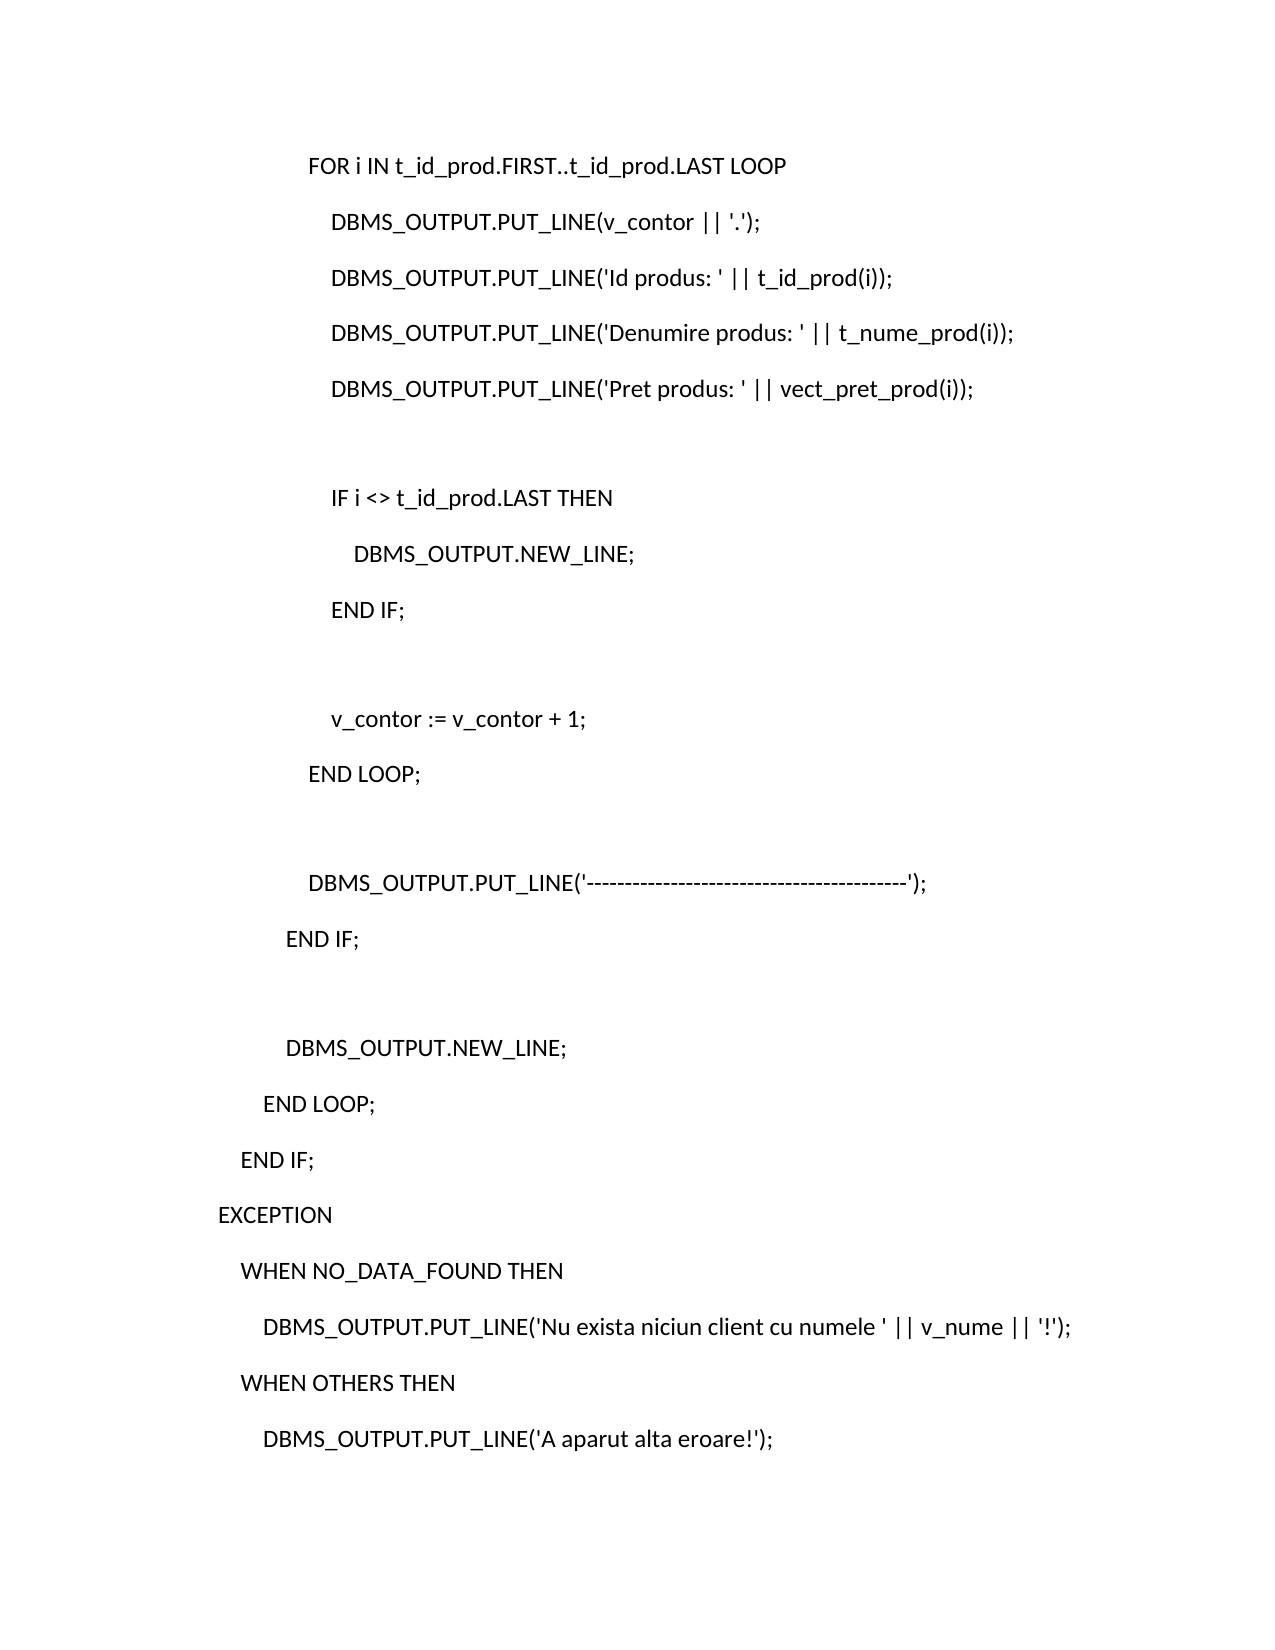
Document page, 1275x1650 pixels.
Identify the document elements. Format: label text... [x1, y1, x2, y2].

text v_contor := v_contor + 1; [150, 703, 1125, 733]
text IF i <> t_id_prod.LAST THEN [150, 482, 1125, 513]
text FOR i IN t_id_prod.FIRST..t_id_prod.LAST LOOP [150, 150, 1125, 181]
text WHEN OTHERS THEN [150, 1367, 1125, 1398]
text DBMS_OUTPUT.PUT_LINE('Pret produs: ' || vect_pret_prod(i)); [150, 373, 1125, 404]
text END IF; [150, 594, 1125, 624]
text DBMS_OUTPUT.PUT_LINE('A aparut alta eroare!'); [150, 1423, 1125, 1453]
text DBMS_OUTPUT.NEW_LINE; [150, 1032, 1125, 1063]
text END IF; [150, 923, 1125, 954]
text DBMS_OUTPUT.PUT_LINE('Denumire produs: ' || t_nume_prod(i)); [150, 317, 1125, 348]
text DBMS_OUTPUT.PUT_LINE('Id produs: ' || t_id_prod(i)); [150, 262, 1125, 292]
text END LOOP; [150, 1088, 1125, 1118]
text WHEN NO_DATA_FOUND THEN [150, 1255, 1125, 1286]
text DBMS_OUTPUT.NEW_LINE; [150, 538, 1125, 568]
text DBMS_OUTPUT.PUT_LINE('------------------------------------------'); [150, 867, 1125, 898]
text END LOOP; [150, 758, 1125, 789]
text END IF; [150, 1144, 1125, 1174]
text DBMS_OUTPUT.PUT_LINE('Nu exista niciun client cu numele ' || v_nume || '!'); [150, 1311, 1125, 1342]
text DBMS_OUTPUT.PUT_LINE(v_contor || '.'); [150, 206, 1125, 236]
text EXCEPTION [150, 1199, 1125, 1230]
